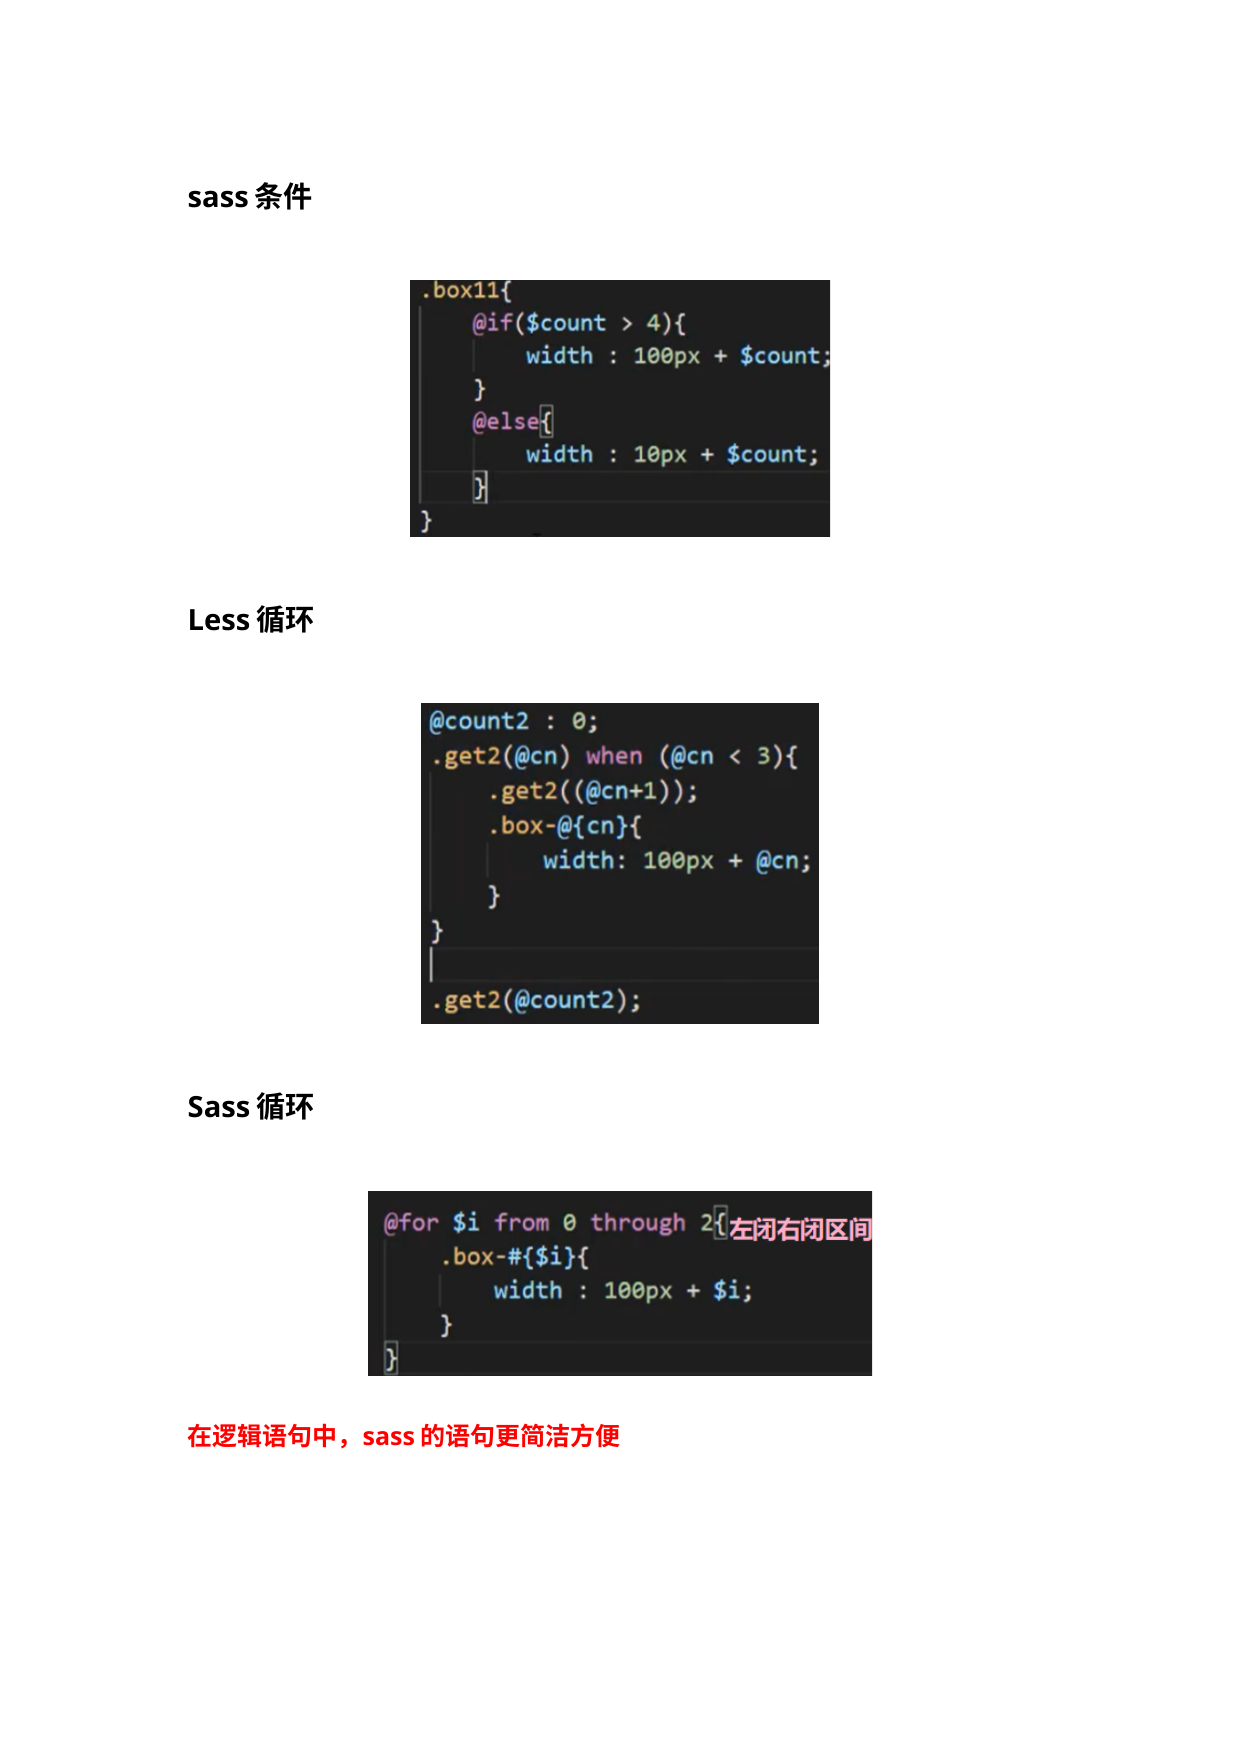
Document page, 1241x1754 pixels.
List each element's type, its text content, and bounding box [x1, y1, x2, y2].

subtitle Sass循环 [187, 1073, 1053, 1138]
subtitle sass条件 [187, 162, 1053, 227]
text 在逻辑语句中，sass的语句更简洁方便 [187, 1402, 1053, 1467]
picture [368, 1191, 873, 1376]
picture [421, 703, 819, 1024]
subtitle Less循环 [187, 585, 1053, 650]
picture [410, 280, 830, 537]
